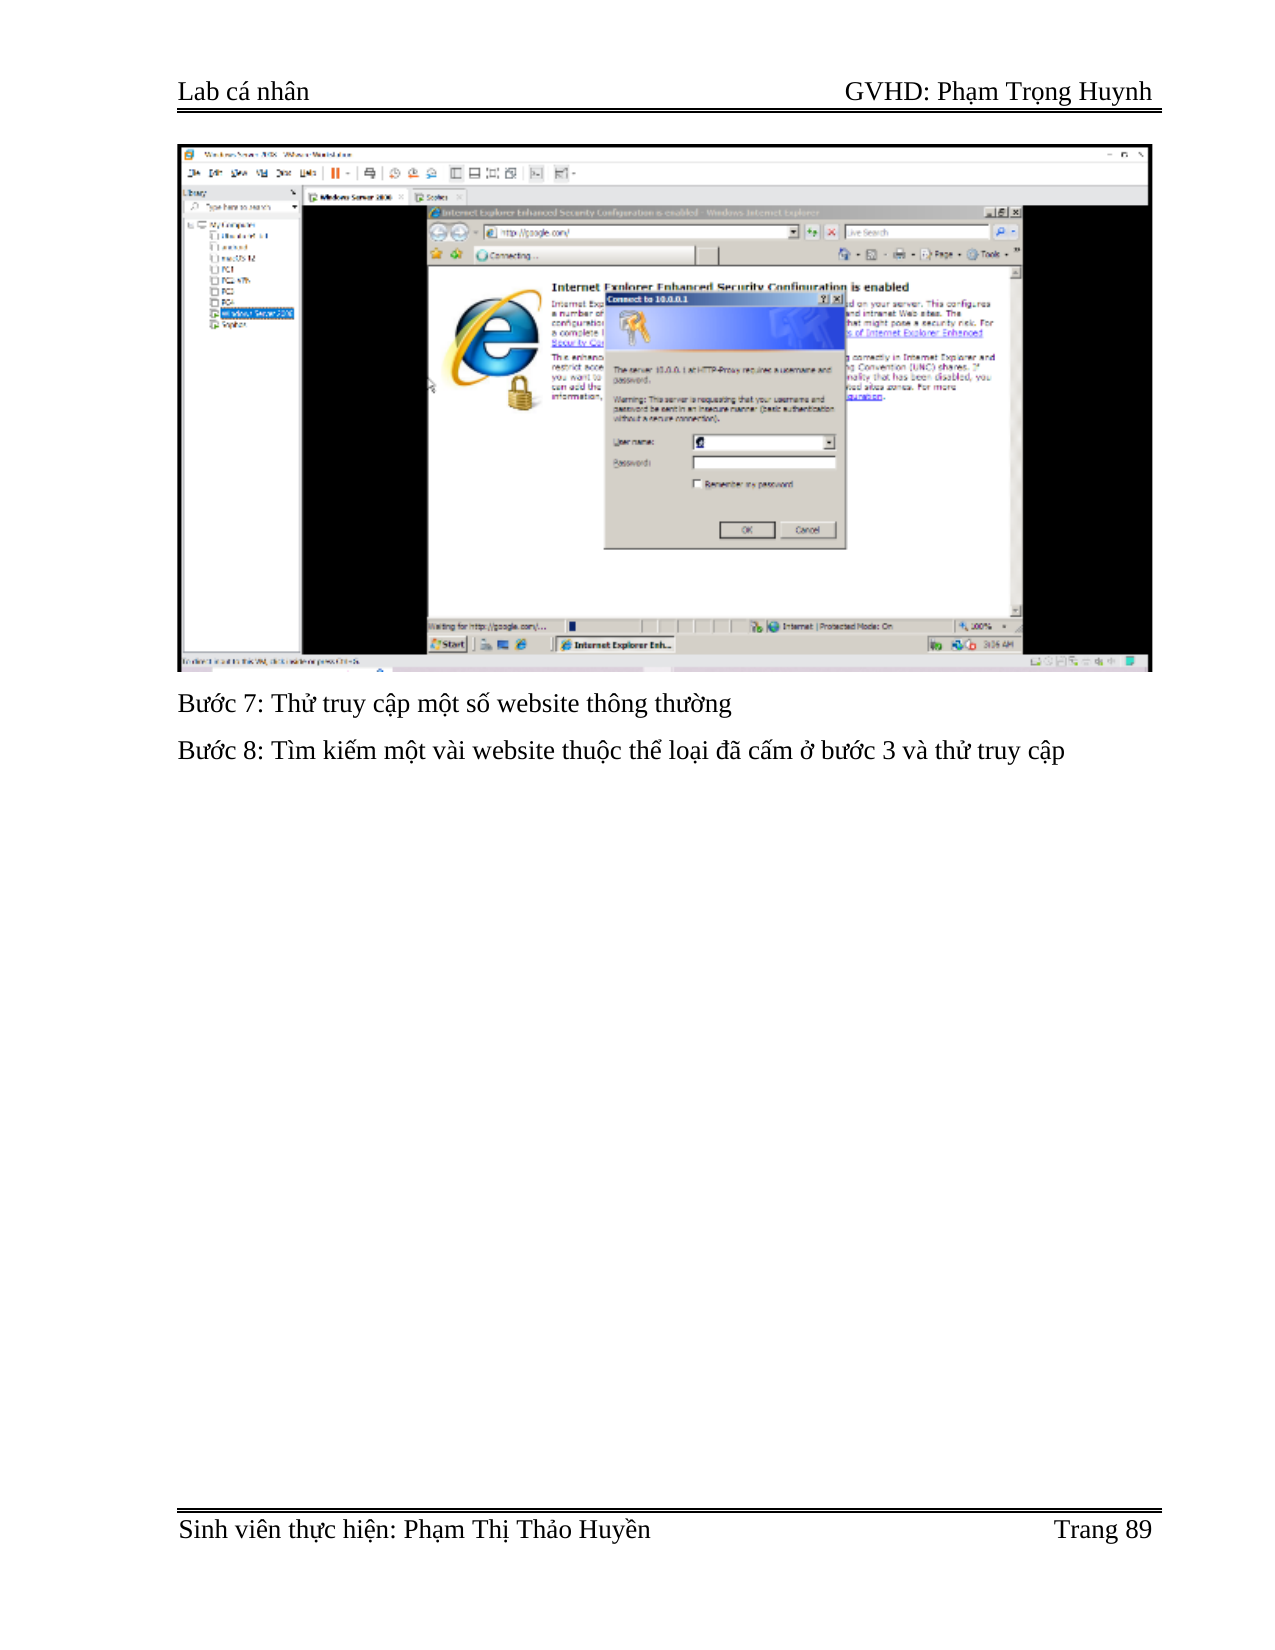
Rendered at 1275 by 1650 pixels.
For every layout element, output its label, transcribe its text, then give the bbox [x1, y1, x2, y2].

text Bước 8: Tìm kiếm một vài website thuộc thể loại đã cấm ở bước 3 và thử truy cập [177, 734, 1162, 766]
text Bước 7: Thử truy cập một số website thông thường [177, 687, 1162, 718]
picture [177, 144, 1153, 672]
